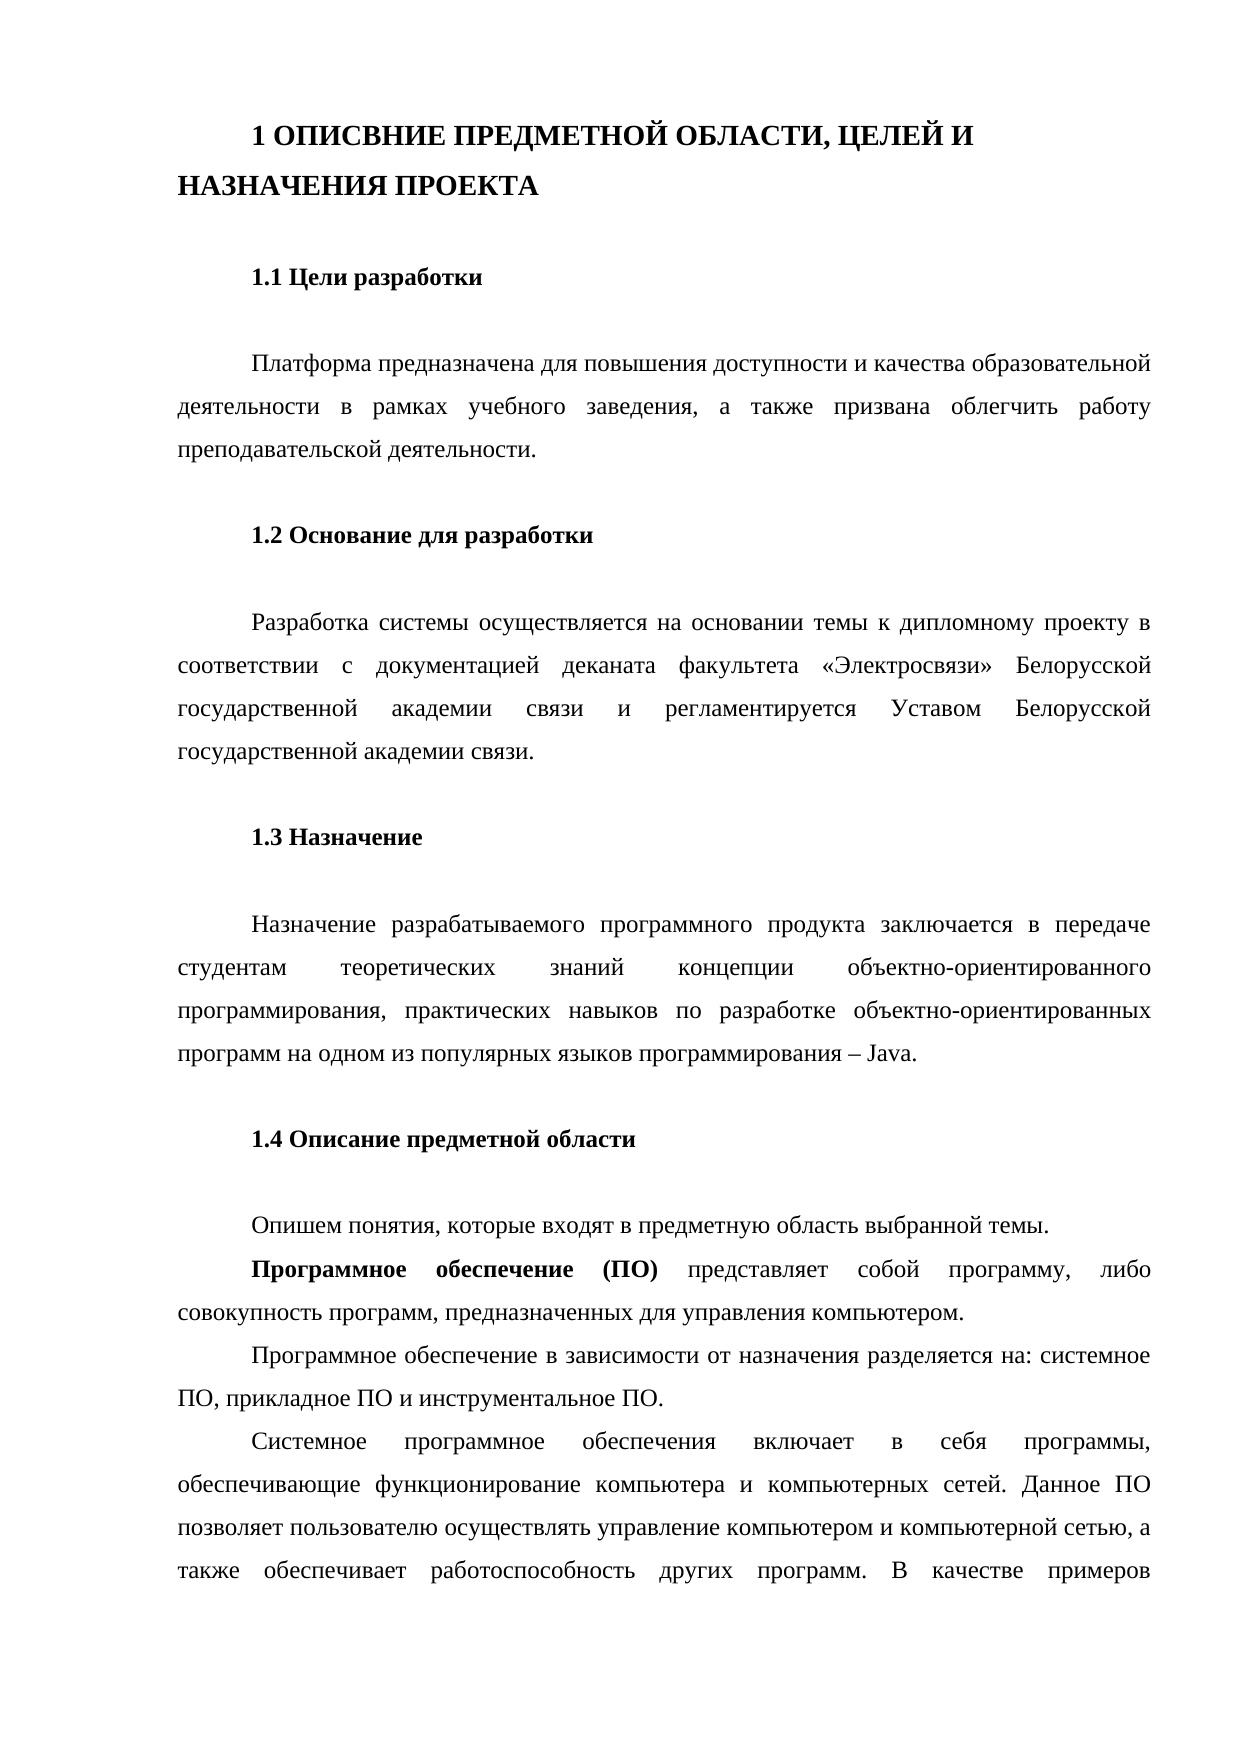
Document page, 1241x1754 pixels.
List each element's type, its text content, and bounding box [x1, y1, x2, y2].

text Назначение разрабатываемого программного продукта заключается в передаче студентам теоретических знаний концепции объектно-ориентированного программирования, практических навыков по разработке объектно-ориентированных программ на одном из популярных языков программирования – Java. [177, 909, 1152, 1067]
subtitle 1 Описвние предметной области, Целей и назначения проекта [177, 118, 1152, 202]
subtitle 1.2 Основание для разработки [177, 521, 1152, 549]
text Опишем понятия, которые входят в предметную область выбранной темы. [177, 1211, 1152, 1239]
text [177, 1426, 1152, 1584]
subtitle 1.1 Цели разработки [251, 262, 1152, 291]
subtitle 1.3 Назначение [177, 822, 1152, 851]
text Разработка системы осуществляется на основании темы к дипломному проекту в соответствии с документацией деканата факультета «Электросвязи» Белорусской государственной академии связи и регламентируется Уставом Белорусской государственной академии связи. [177, 607, 1152, 765]
text Программное обеспечение (ПО) представляет собой программу, либо совокупность программ, предназначенных для управления компьютером. [177, 1254, 1152, 1326]
subtitle 1.4 Описание предметной области [177, 1124, 1152, 1153]
text Платформа предназначена для повышения доступности и качества образовательной деятельности в рамках учебного заведения, а также призвана облегчить работу преподавательской деятельности. [177, 348, 1152, 463]
text Программное обеспечение в зависимости от назначения разделяется на: системное ПО, прикладное ПО и инструментальное ПО. [177, 1340, 1152, 1412]
